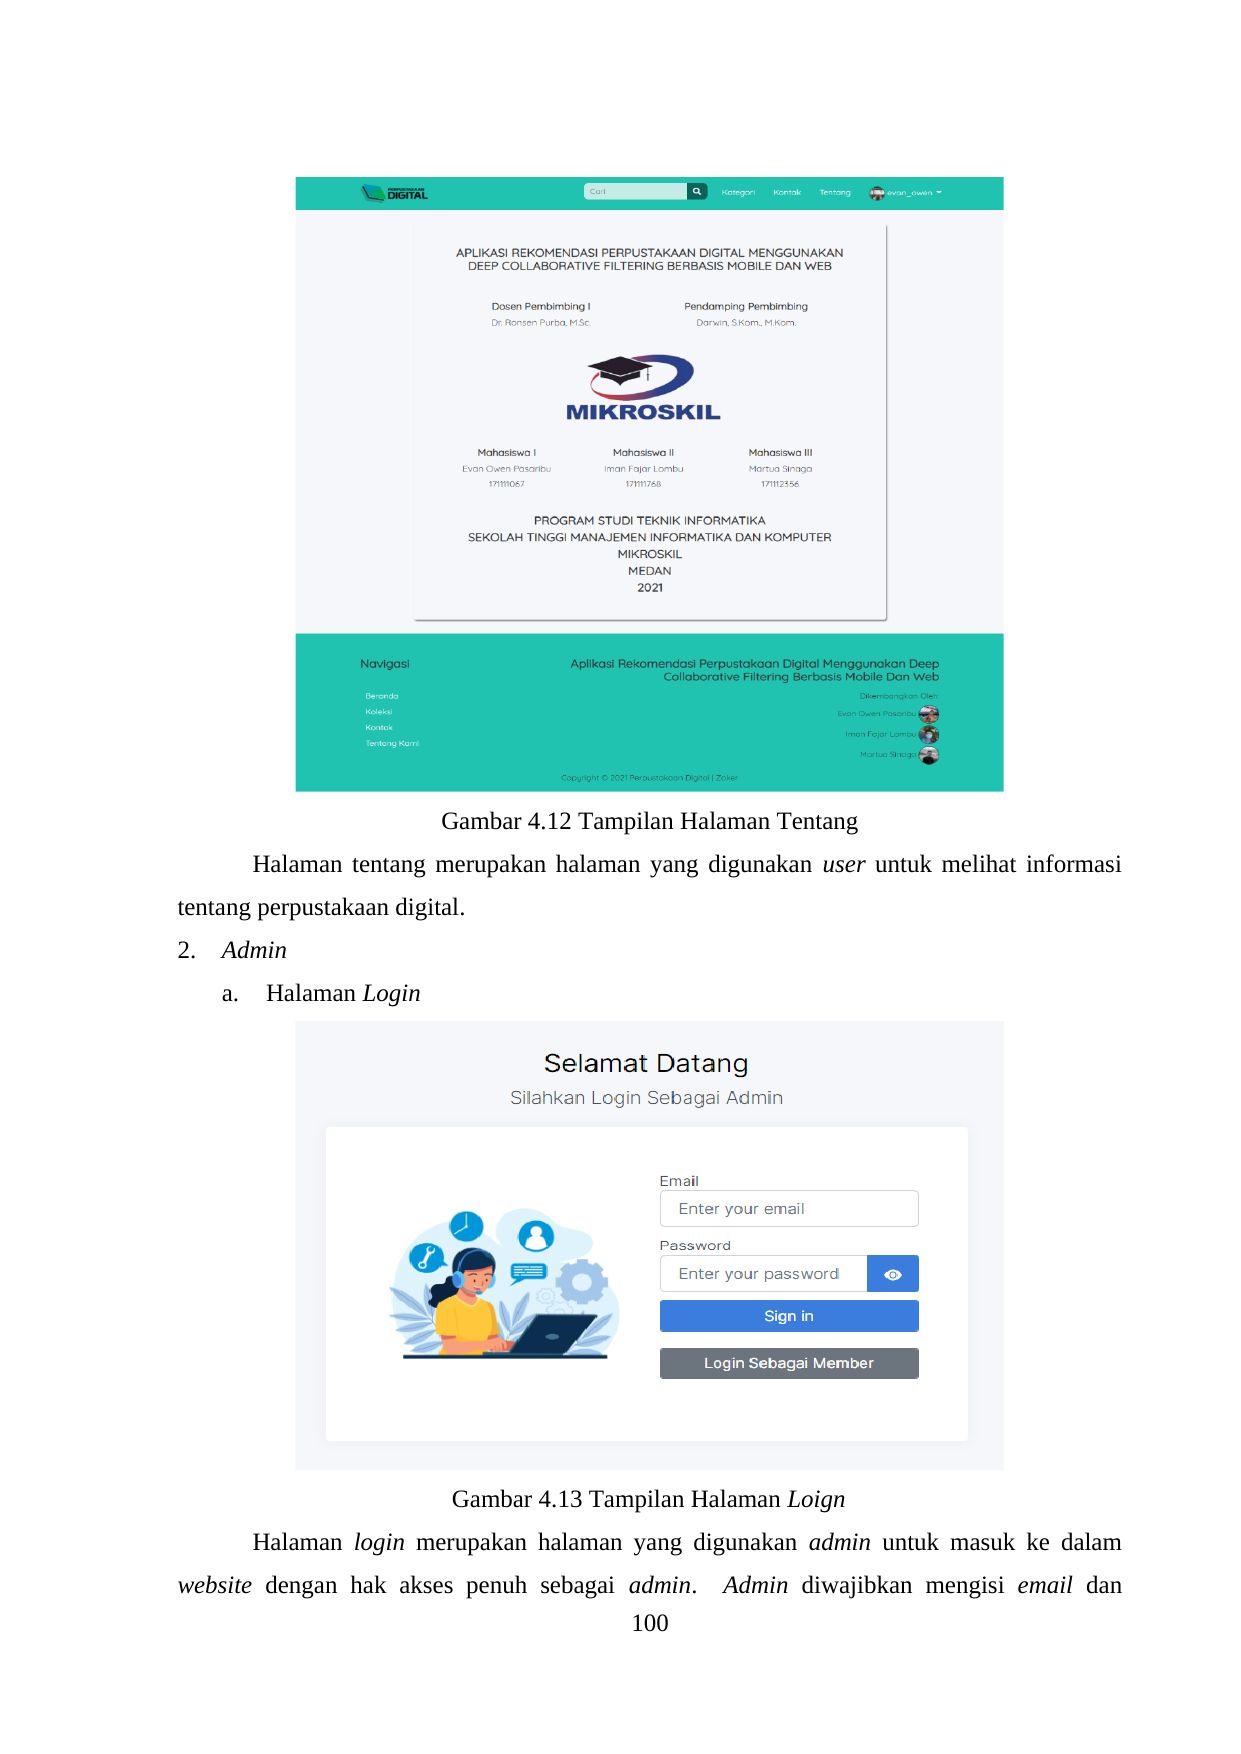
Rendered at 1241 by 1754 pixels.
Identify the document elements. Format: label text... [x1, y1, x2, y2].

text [177, 1527, 1122, 1599]
list Admin [177, 935, 1122, 964]
picture [295, 177, 1004, 792]
list Halaman Login [222, 978, 1122, 1007]
text Halaman tentang merupakan halaman yang digunakan user untuk melihat informasi tentang perpustakaan digital. [177, 849, 1122, 921]
picture [295, 1021, 1004, 1470]
text Gambar 4.13 Tampilan Halaman Loign [177, 1484, 1122, 1513]
